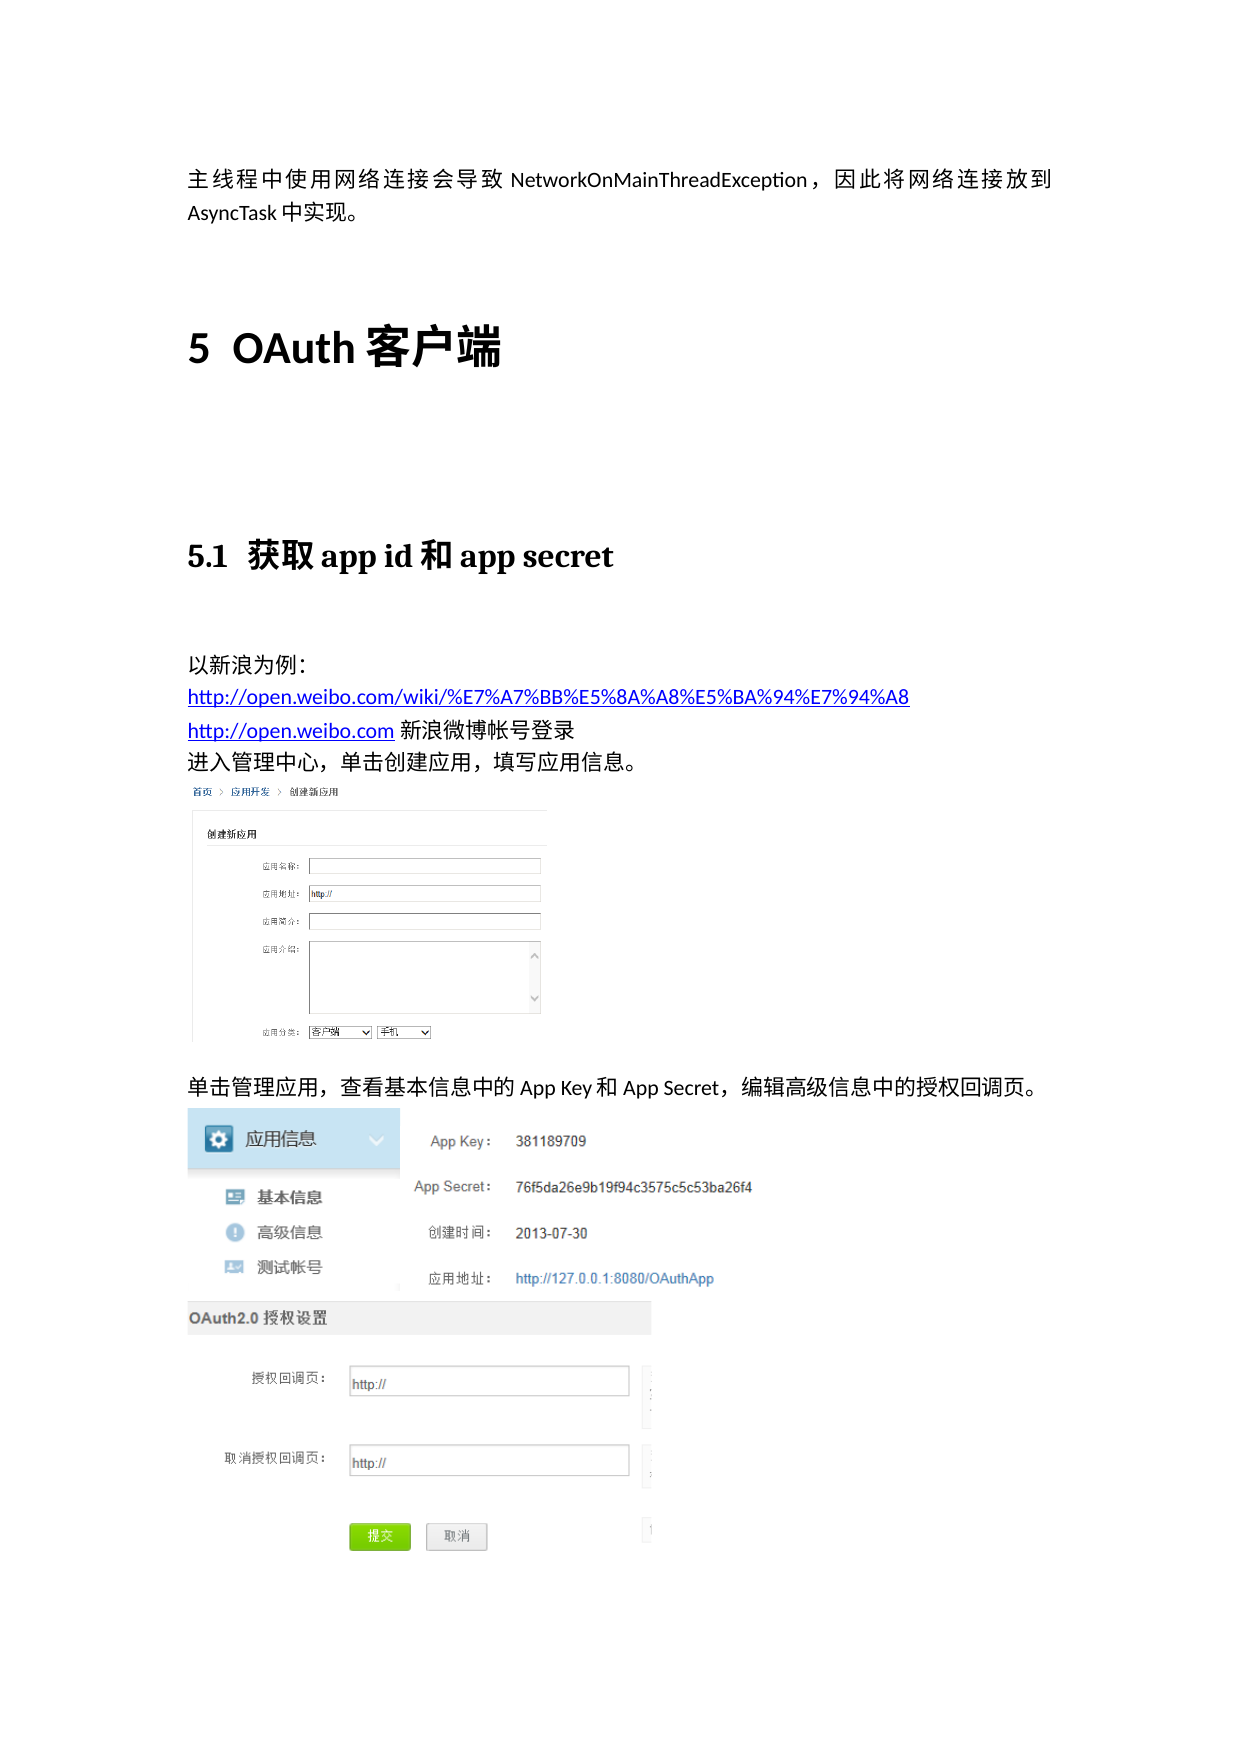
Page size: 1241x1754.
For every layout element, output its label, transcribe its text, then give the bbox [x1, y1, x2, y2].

picture [187, 1108, 830, 1291]
text 进入管理中心，单击创建应用，填写应用信息。 [187, 745, 1053, 777]
picture [187, 777, 547, 1042]
picture [187, 1297, 652, 1557]
text http://open.weibo.com/wiki/%E7%A7%BB%E5%8A%A8%E5%BA%94%E7%94%A8 [187, 680, 1053, 712]
subtitle OAuth客户端 [187, 295, 1053, 392]
text 单击管理应用，查看基本信息中的App Key和App Secret，编辑高级信息中的授权回调页。 [187, 1070, 1053, 1102]
text http://open.weibo.com 新浪微博帐号登录 [187, 712, 1053, 745]
subtitle 获取app id和app secret [187, 520, 1053, 585]
text 主线程中使用网络连接会导致NetworkOnMainThreadException，因此将网络连接放到AsyncTask中实现。 [187, 162, 1053, 227]
text 以新浪为例： [187, 647, 1053, 680]
